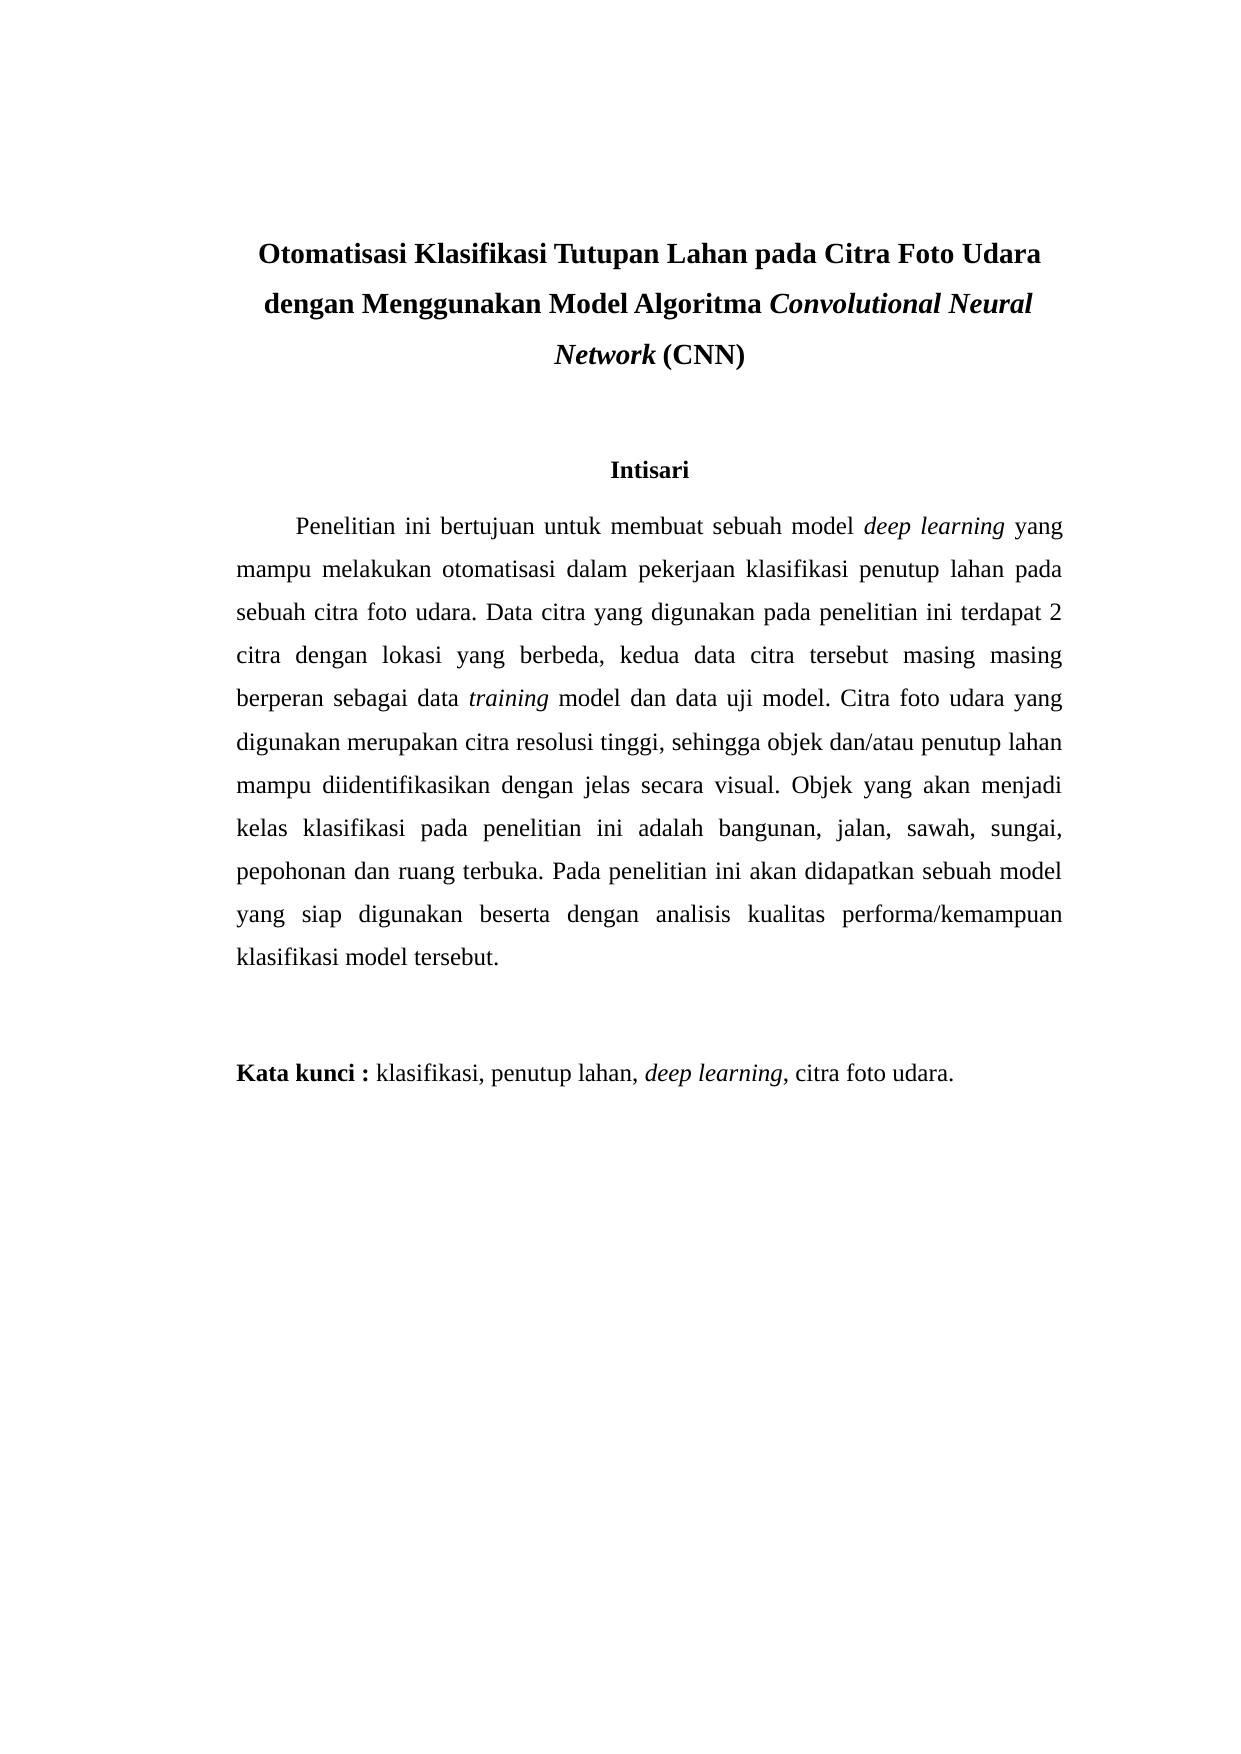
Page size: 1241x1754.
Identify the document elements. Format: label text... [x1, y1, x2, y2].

text Kata kunci : klasifikasi, penutup lahan, deep learning, citra foto udara. [236, 1058, 1063, 1086]
subtitle Intisari [236, 455, 1063, 484]
text Penelitian ini bertujuan untuk membuat sebuah model deep learning yang mampu melakukan otomatisasi dalam pekerjaan klasifikasi penutup lahan pada sebuah citra foto udara. Data citra yang digunakan pada penelitian ini terdapat 2 citra dengan lokasi yang berbeda, kedua data citra tersebut masing masing berperan sebagai data training model dan data uji model. Citra foto udara yang digunakan merupakan citra resolusi tinggi, sehingga objek dan/atau penutup lahan mampu diidentifikasikan dengan jelas secara visual. Objek yang akan menjadi kelas klasifikasi pada penelitian ini adalah bangunan, jalan, sawah, sungai, pepohonan dan ruang terbuka. Pada penelitian ini akan didapatkan sebuah model yang siap digunakan beserta dengan analisis kualitas performa/kemampuan klasifikasi model tersebut. [236, 511, 1063, 971]
text Otomatisasi Klasifikasi Tutupan Lahan pada Citra Foto Udara dengan Menggunakan Model Algoritma Convolutional Neural Network (CNN) [236, 236, 1063, 370]
